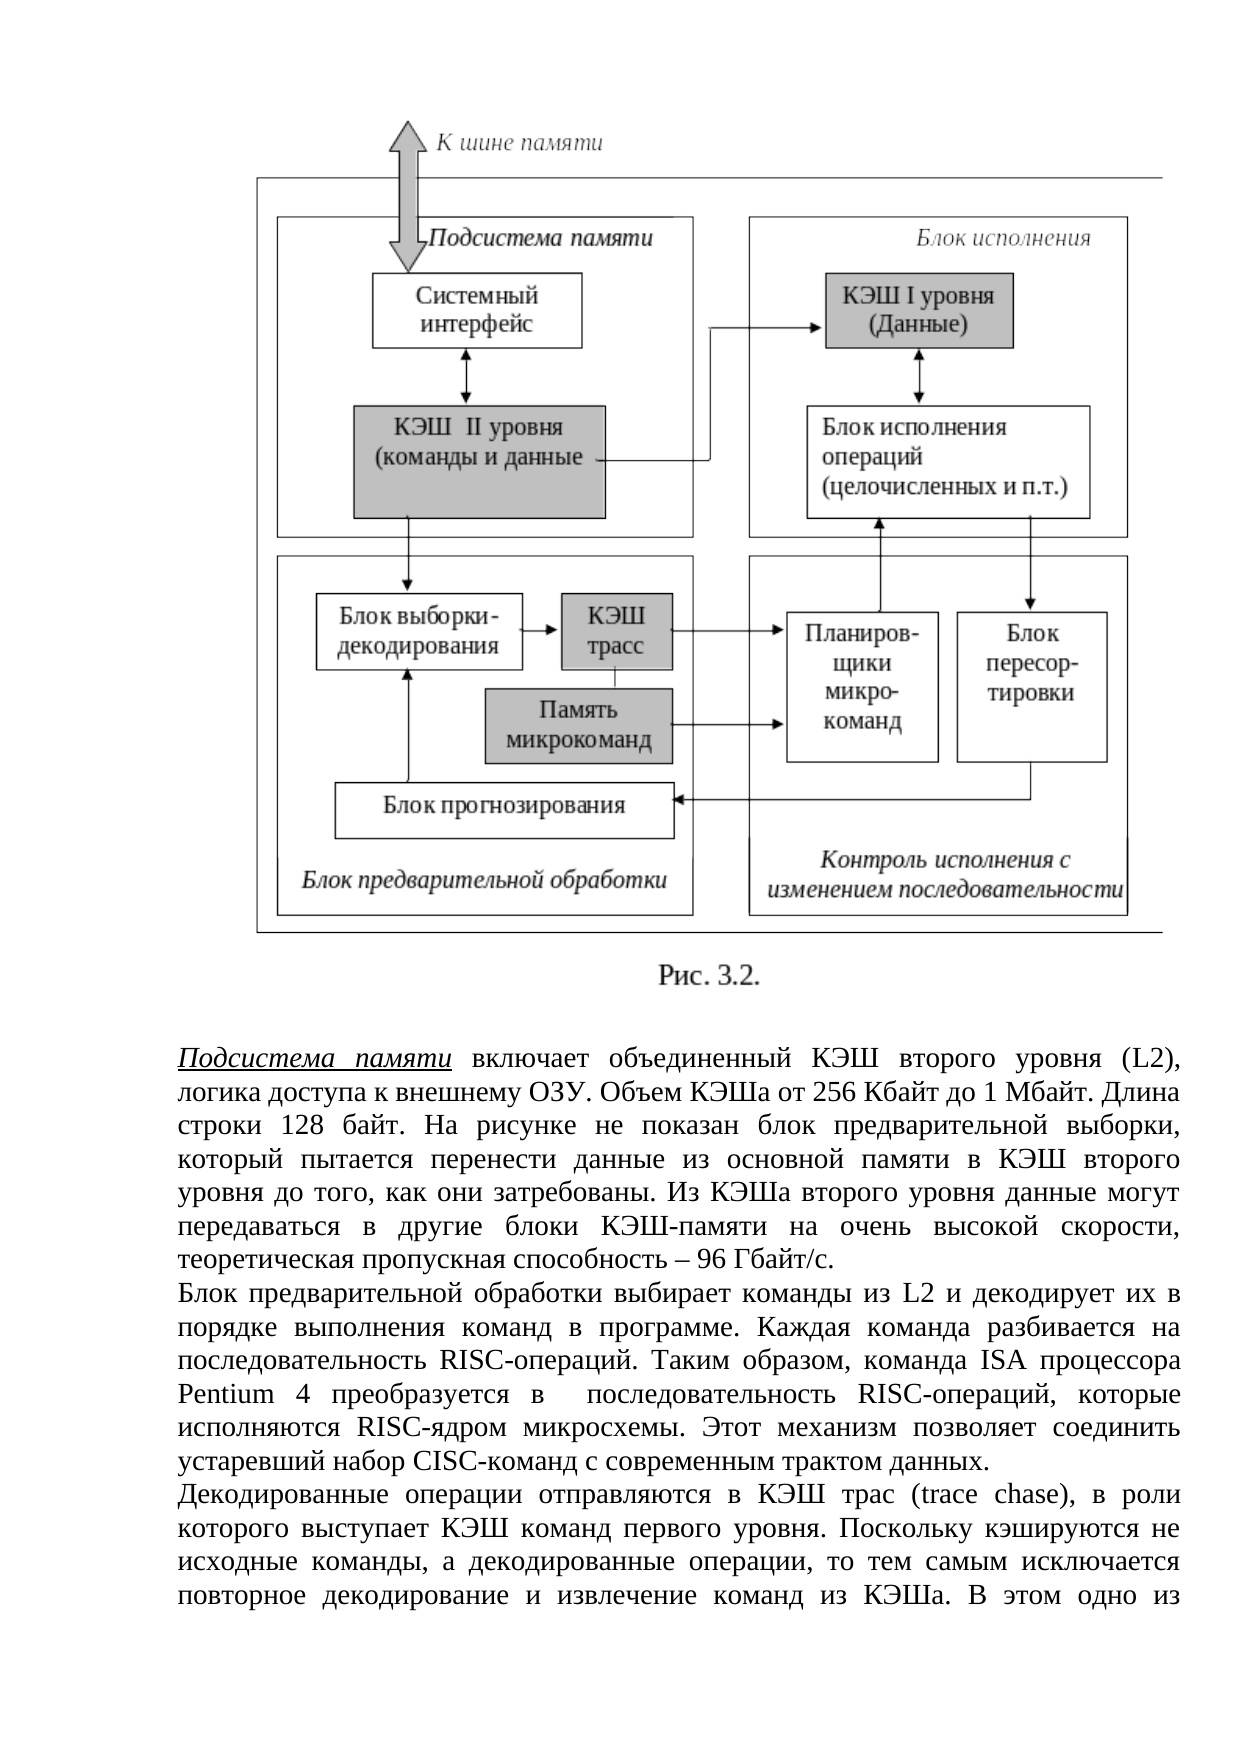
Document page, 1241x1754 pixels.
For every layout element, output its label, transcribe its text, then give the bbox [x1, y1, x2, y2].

text Подсистема памяти включает объединенный КЭШ второго уровня (L2), логика доступа к внешнему ОЗУ. Объем КЭШа от 256 Кбайт до 1 Мбайт. Длина строки 128 байт. На рисунке не показан блок предварительной выборки, который пытается перенести данные из основной памяти в КЭШ второго уровня до того, как они затребованы. Из КЭШа второго уровня данные могут передаваться в другие блоки КЭШ-памяти на очень высокой скорости, теоретическая пропускная способность – 96 Гбайт/с. [177, 1040, 1181, 1275]
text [177, 1476, 1181, 1611]
text Блок предварительной обработки выбирает команды из L2 и декодирует их в порядке выполнения команд в программе. Каждая команда разбивается на последовательность RISC-операций. Таким образом, команда ISA процессора Pentium 4 преобразуется в последовательность RISC-операций, которые исполняются RISC-ядром микросхемы. Этот механизм позволяет соединить устаревший набор CISC-команд с современным трактом данных. [177, 1275, 1181, 1476]
